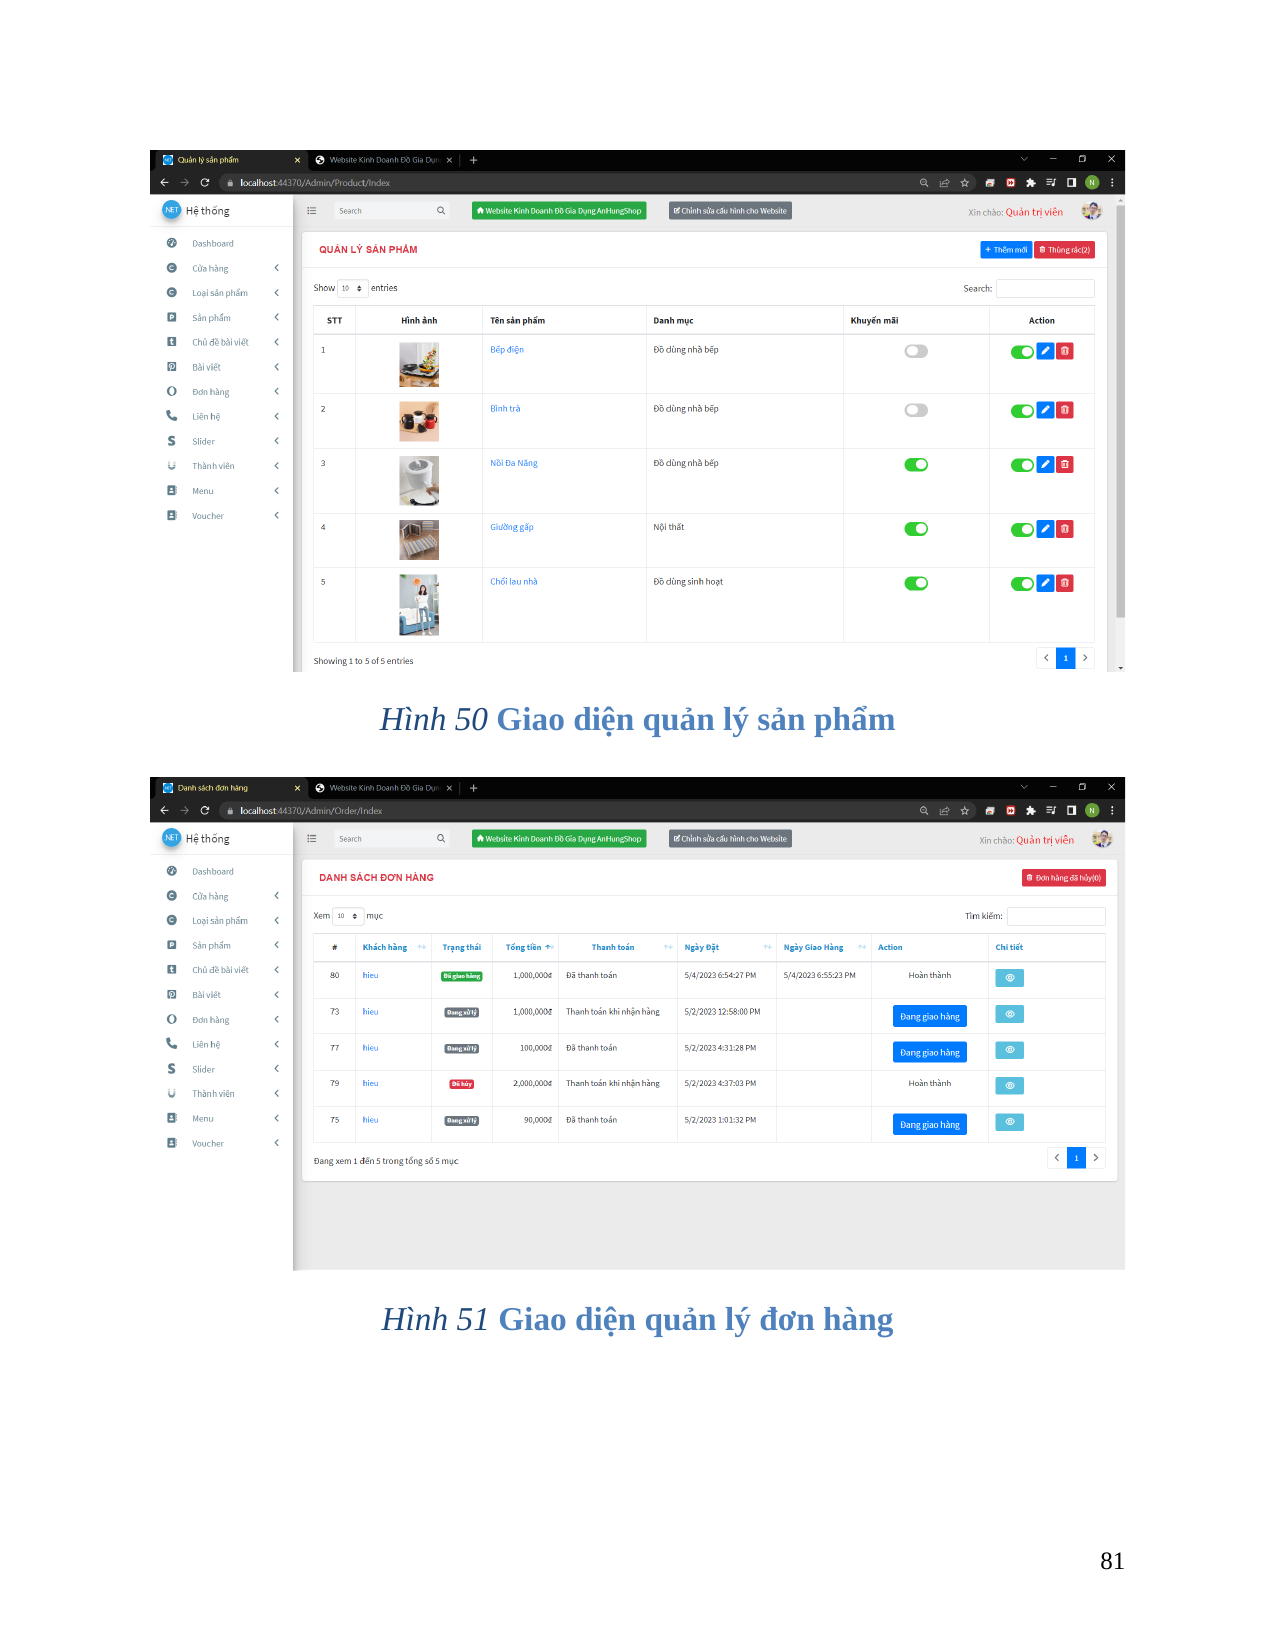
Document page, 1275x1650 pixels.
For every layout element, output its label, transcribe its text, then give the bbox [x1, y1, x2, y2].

picture [150, 777, 1125, 1271]
picture [150, 150, 1125, 672]
